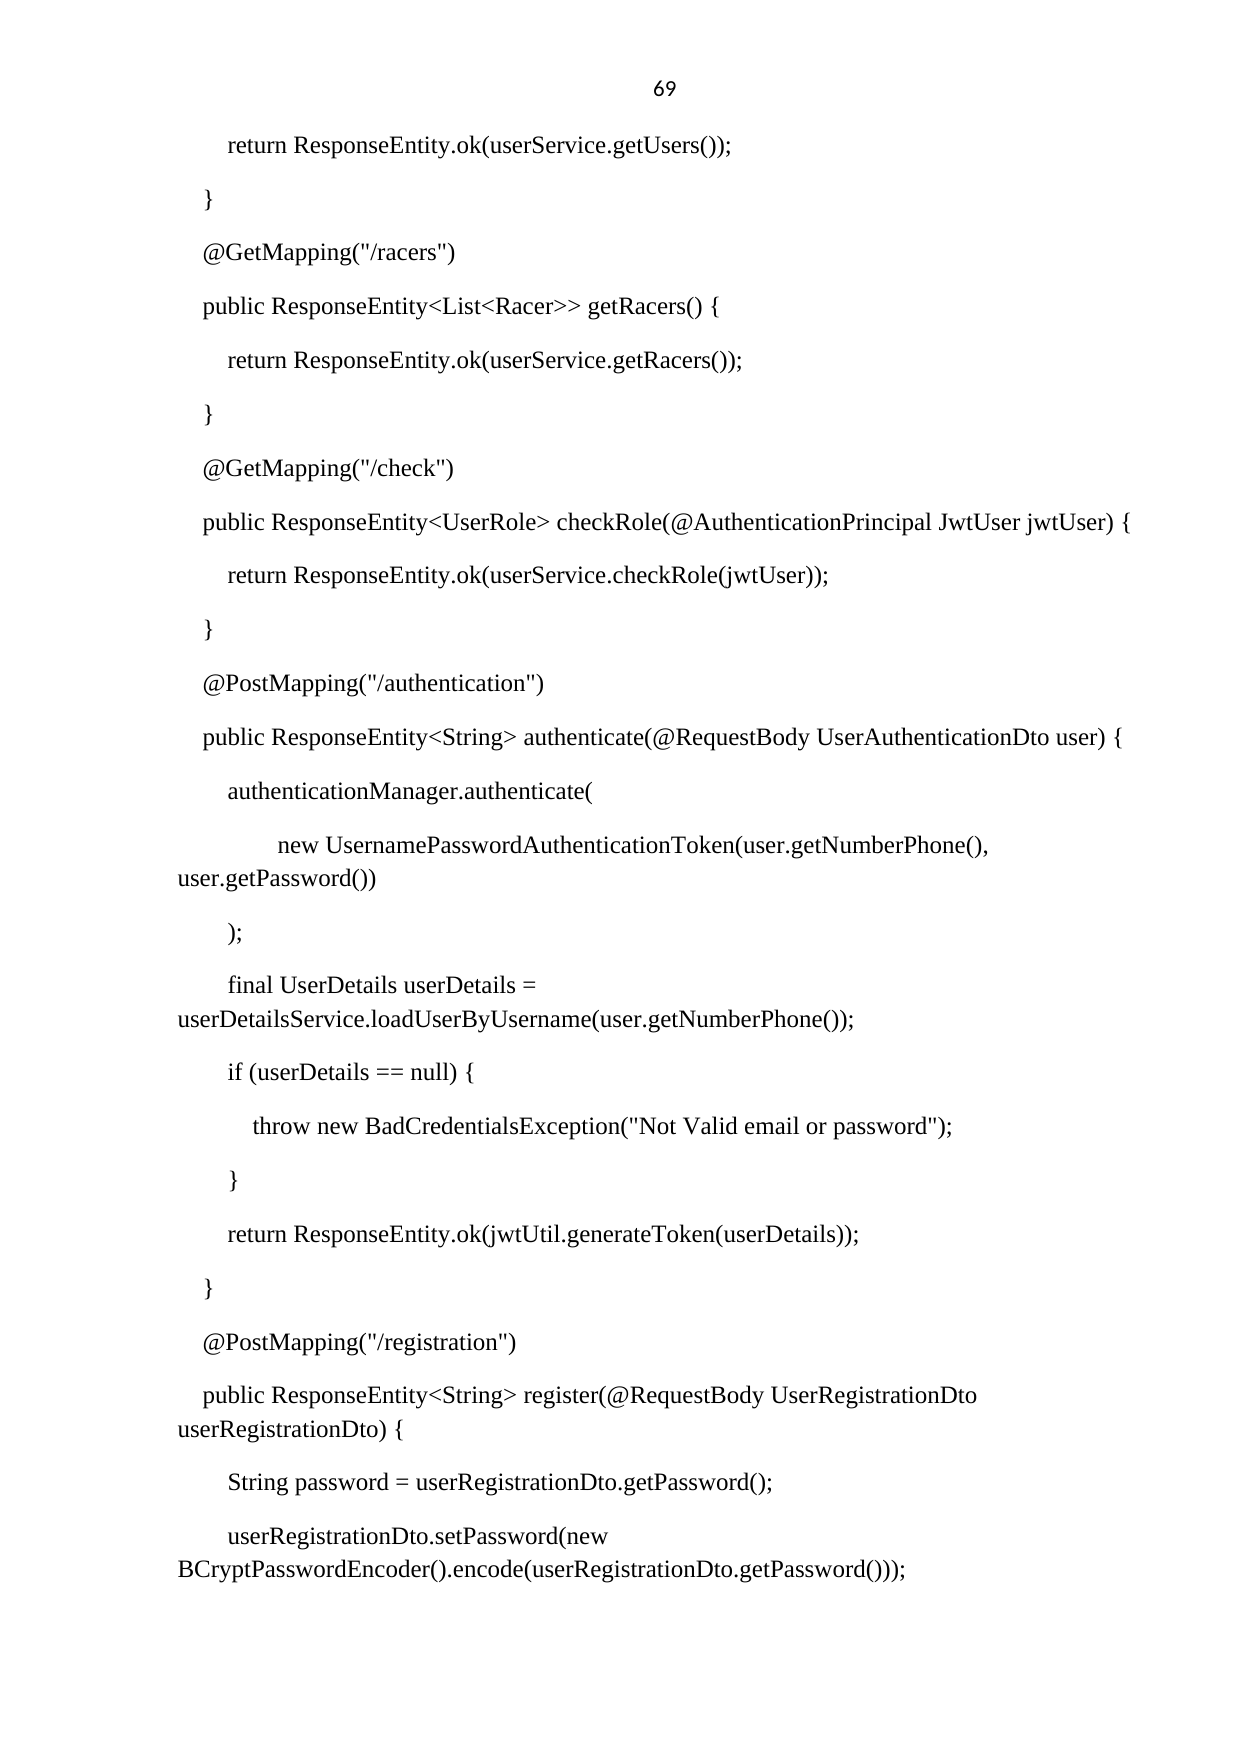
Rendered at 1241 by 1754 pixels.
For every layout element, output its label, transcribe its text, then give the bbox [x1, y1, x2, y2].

text public ResponseEntity<UserRole> checkRole(@AuthenticationPrincipal JwtUser jwtUser) { [177, 507, 1152, 536]
text if (userDetails == null) { [177, 1057, 1152, 1086]
text throw new BadCredentialsException("Not Valid email or password"); [177, 1111, 1152, 1140]
text return ResponseEntity.ok(userService.checkRole(jwtUser)); [177, 561, 1152, 589]
text userRegistrationDto.setPassword(new BCryptPasswordEncoder().encode(userRegistrationDto.getPassword())); [177, 1521, 1152, 1583]
text public ResponseEntity<List<Racer>> getRacers() { [177, 291, 1152, 320]
text ); [177, 917, 1152, 946]
text return ResponseEntity.ok(userService.getRacers()); [177, 345, 1152, 374]
text return ResponseEntity.ok(userService.getUsers()); [177, 130, 1152, 158]
text } [177, 614, 1152, 643]
text new UsernamePasswordAuthenticationToken(user.getNumberPhone(), user.getPassword()) [177, 830, 1152, 892]
text final UserDetails userDetails = userDetailsService.loadUserByUsername(user.getNumberPhone()); [177, 971, 1152, 1032]
text } [177, 399, 1152, 428]
text @PostMapping("/authentication") [177, 668, 1152, 697]
text public ResponseEntity<String> register(@RequestBody UserRegistrationDto userRegistrationDto) { [177, 1381, 1152, 1442]
text @GetMapping("/check") [177, 453, 1152, 482]
text return ResponseEntity.ok(jwtUtil.generateToken(userDetails)); [177, 1219, 1152, 1248]
text public ResponseEntity<String> authenticate(@RequestBody UserAuthenticationDto user) { [177, 722, 1152, 751]
text @GetMapping("/racers") [177, 237, 1152, 266]
text @PostMapping("/registration") [177, 1327, 1152, 1356]
text String password = userRegistrationDto.getPassword(); [177, 1467, 1152, 1496]
text } [177, 1273, 1152, 1302]
text } [177, 184, 1152, 212]
text } [177, 1165, 1152, 1194]
text authenticationManager.authenticate( [177, 776, 1152, 805]
